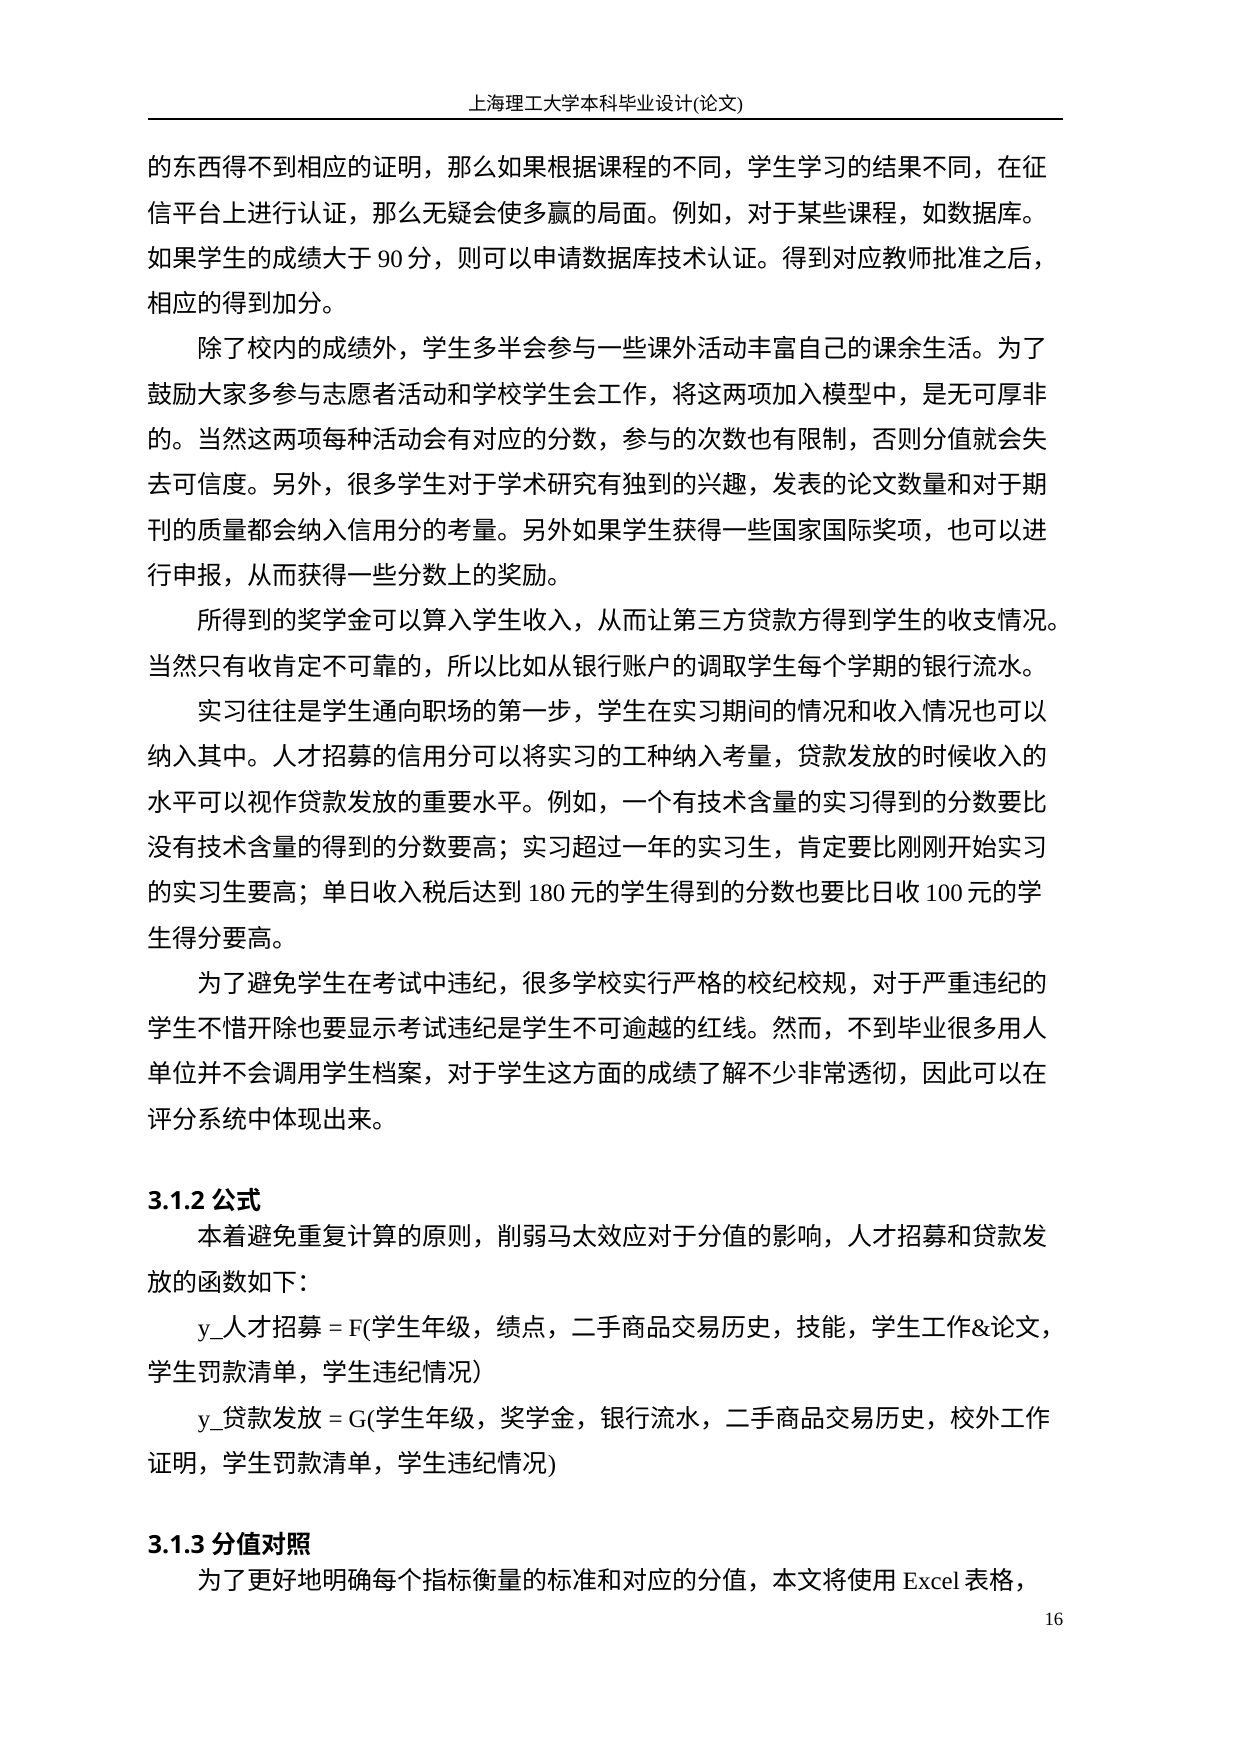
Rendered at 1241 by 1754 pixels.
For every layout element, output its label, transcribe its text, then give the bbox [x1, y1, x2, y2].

text 为了更好地明确每个指标衡量的标准和对应的分值，本文将使用Excel表格，对分支进行详细的描述。 [148, 1561, 1063, 1597]
text 3.1.2 公式 [148, 1181, 1063, 1217]
text y_贷款发放 = G(学生年级，奖学金，银行流水，二手商品交易历史，校外工作证明，学生罚款清单，学生违纪情况) [148, 1398, 1063, 1479]
text 为了避免学生在考试中违纪，很多学校实行严格的校纪校规，对于严重违纪的学生不惜开除也要显示考试违纪是学生不可逾越的红线。然而，不到毕业很多用人单位并不会调用学生档案，对于学生这方面的成绩了解不少非常透彻，因此可以在评分系统中体现出来。 [148, 963, 1063, 1136]
text 本着避免重复计算的原则，削弱马太效应对于分值的影响，人才招募和贷款发放的函数如下： [148, 1217, 1063, 1298]
text 除了校内的成绩外，学生多半会参与一些课外活动丰富自己的课余生活。为了鼓励大家多参与志愿者活动和学校学生会工作，将这两项加入模型中，是无可厚非的。当然这两项每种活动会有对应的分数，参与的次数也有限制，否则分值就会失去可信度。另外，很多学生对于学术研究有独到的兴趣，发表的论文数量和对于期刊的质量都会纳入信用分的考量。另外如果学生获得一些国家国际奖项，也可以进行申报，从而获得一些分数上的奖励。 [148, 329, 1063, 592]
text 所得到的奖学金可以算入学生收入，从而让第三方贷款方得到学生的收支情况。当然只有收肯定不可靠的，所以比如从银行账户的调取学生每个学期的银行流水。 [148, 601, 1063, 682]
text y_人才招募 = F(学生年级，绩点，二手商品交易历史，技能，学生工作&论文，学生罚款清单，学生违纪情况） [148, 1307, 1063, 1389]
text 实习往往是学生通向职场的第一步，学生在实习期间的情况和收入情况也可以纳入其中。人才招募的信用分可以将实习的工种纳入考量，贷款发放的时候收入的水平可以视作贷款发放的重要水平。例如，一个有技术含量的实习得到的分数要比没有技术含量的得到的分数要高；实习超过一年的实习生，肯定要比刚刚开始实习的实习生要高；单日收入税后达到180元的学生得到的分数也要比日收100元的学生得分要高。 [148, 691, 1063, 954]
text 3.1.3 分值对照 [148, 1524, 1063, 1561]
